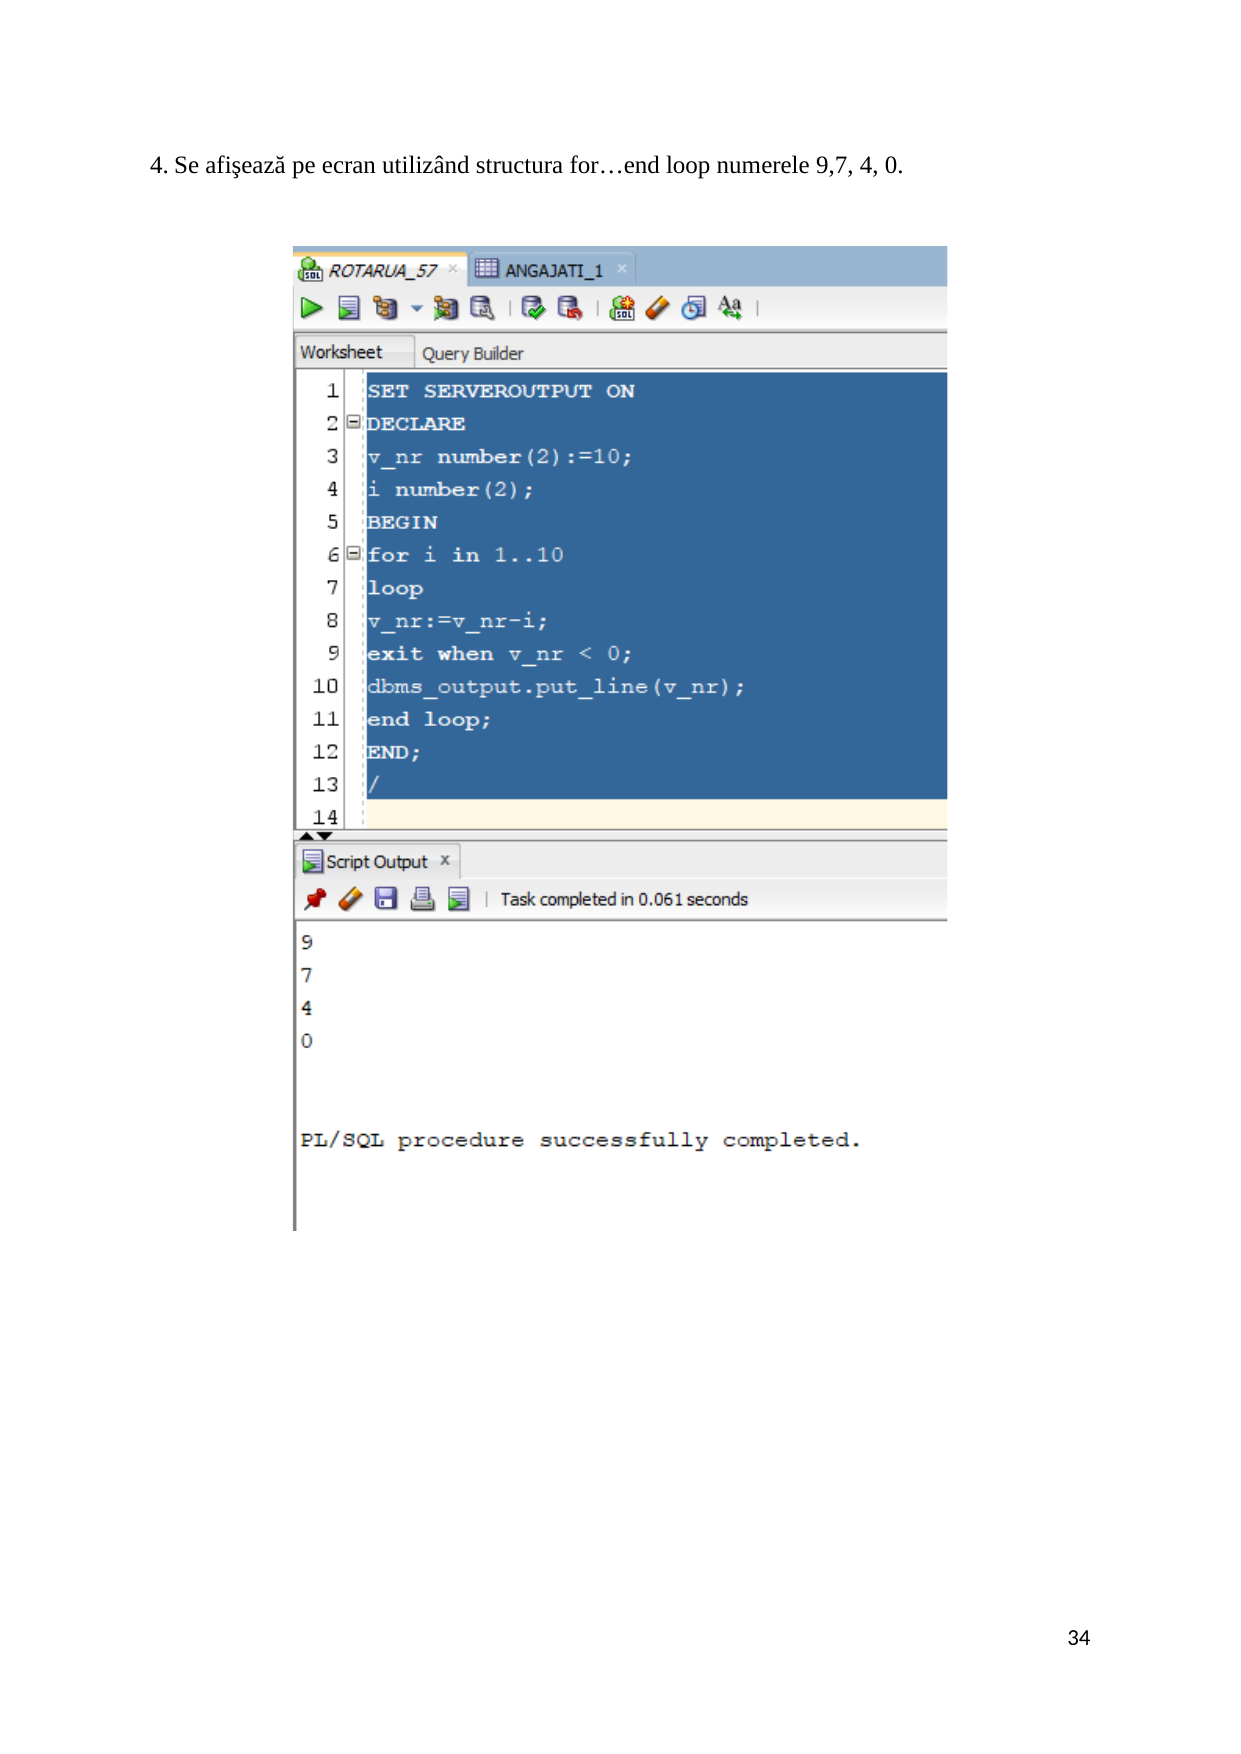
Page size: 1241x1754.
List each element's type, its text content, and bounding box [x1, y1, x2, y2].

text 4. Se afişează pe ecran utilizând structura for…end loop numerele 9,7, 4, 0. [150, 150, 1090, 179]
picture [292, 246, 948, 1231]
